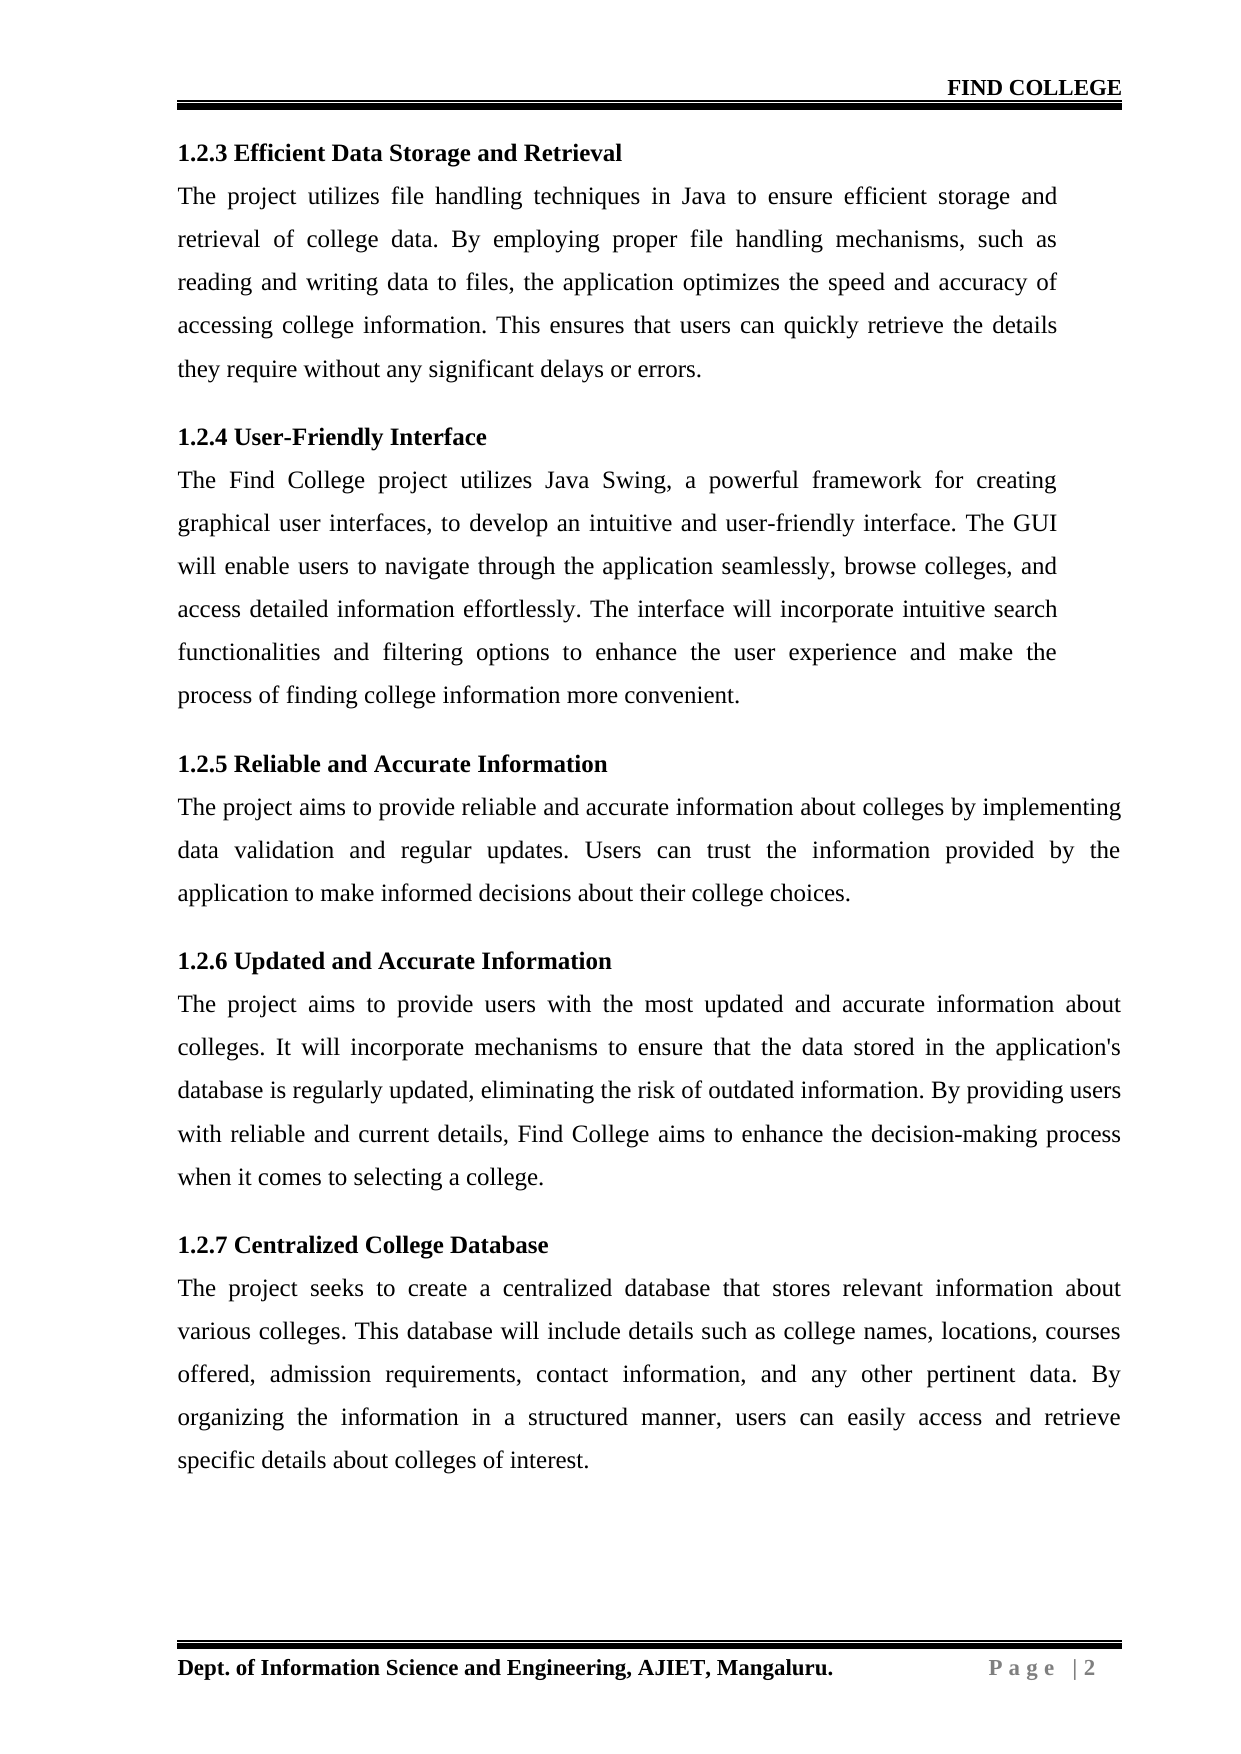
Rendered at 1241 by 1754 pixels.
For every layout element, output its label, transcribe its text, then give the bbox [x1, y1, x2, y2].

text The project aims to provide reliable and accurate information about colleges by implementing data validation and regular updates. Users can trust the information provided by the application to make informed decisions about their college choices. [177, 792, 1122, 907]
subtitle 1.2.6 Updated and Accurate Information [177, 946, 1058, 975]
subtitle 1.2.3 Efficient Data Storage and Retrieval [177, 138, 1058, 167]
subtitle 1.2.5 Reliable and Accurate Information [177, 749, 1058, 777]
subtitle The project utilizes file handling techniques in Java to ensure efficient storage and retrieval of college data. By employing proper file handling mechanisms, such as reading and writing data to files, the application optimizes the speed and accuracy of accessing college information. This ensures that users can quickly retrieve the details they require without any significant delays or errors. [177, 181, 1058, 382]
text The project seeks to create a centralized database that stores relevant information about various colleges. This database will include details such as college names, locations, courses offered, admission requirements, contact information, and any other pertinent data. By organizing the information in a structured manner, users can easily access and retrieve specific details about colleges of interest. [177, 1273, 1122, 1474]
subtitle 1.2.4 User-Friendly Interface [177, 422, 1058, 451]
text The project aims to provide users with the most updated and accurate information about colleges. It will incorporate mechanisms to ensure that the data stored in the application's database is regularly updated, eliminating the risk of outdated information. By providing users with reliable and current details, Find College aims to enhance the decision-making process when it comes to selecting a college. [177, 989, 1122, 1191]
subtitle The Find College project utilizes Java Swing, a powerful framework for creating graphical user interfaces, to develop an intuitive and user-friendly interface. The GUI will enable users to navigate through the application seamlessly, browse colleges, and access detailed information effortlessly. The interface will incorporate intuitive search functionalities and filtering options to enhance the user experience and make the process of finding college information more convenient. [177, 465, 1058, 709]
subtitle 1.2.7 Centralized College Database [177, 1230, 1058, 1259]
